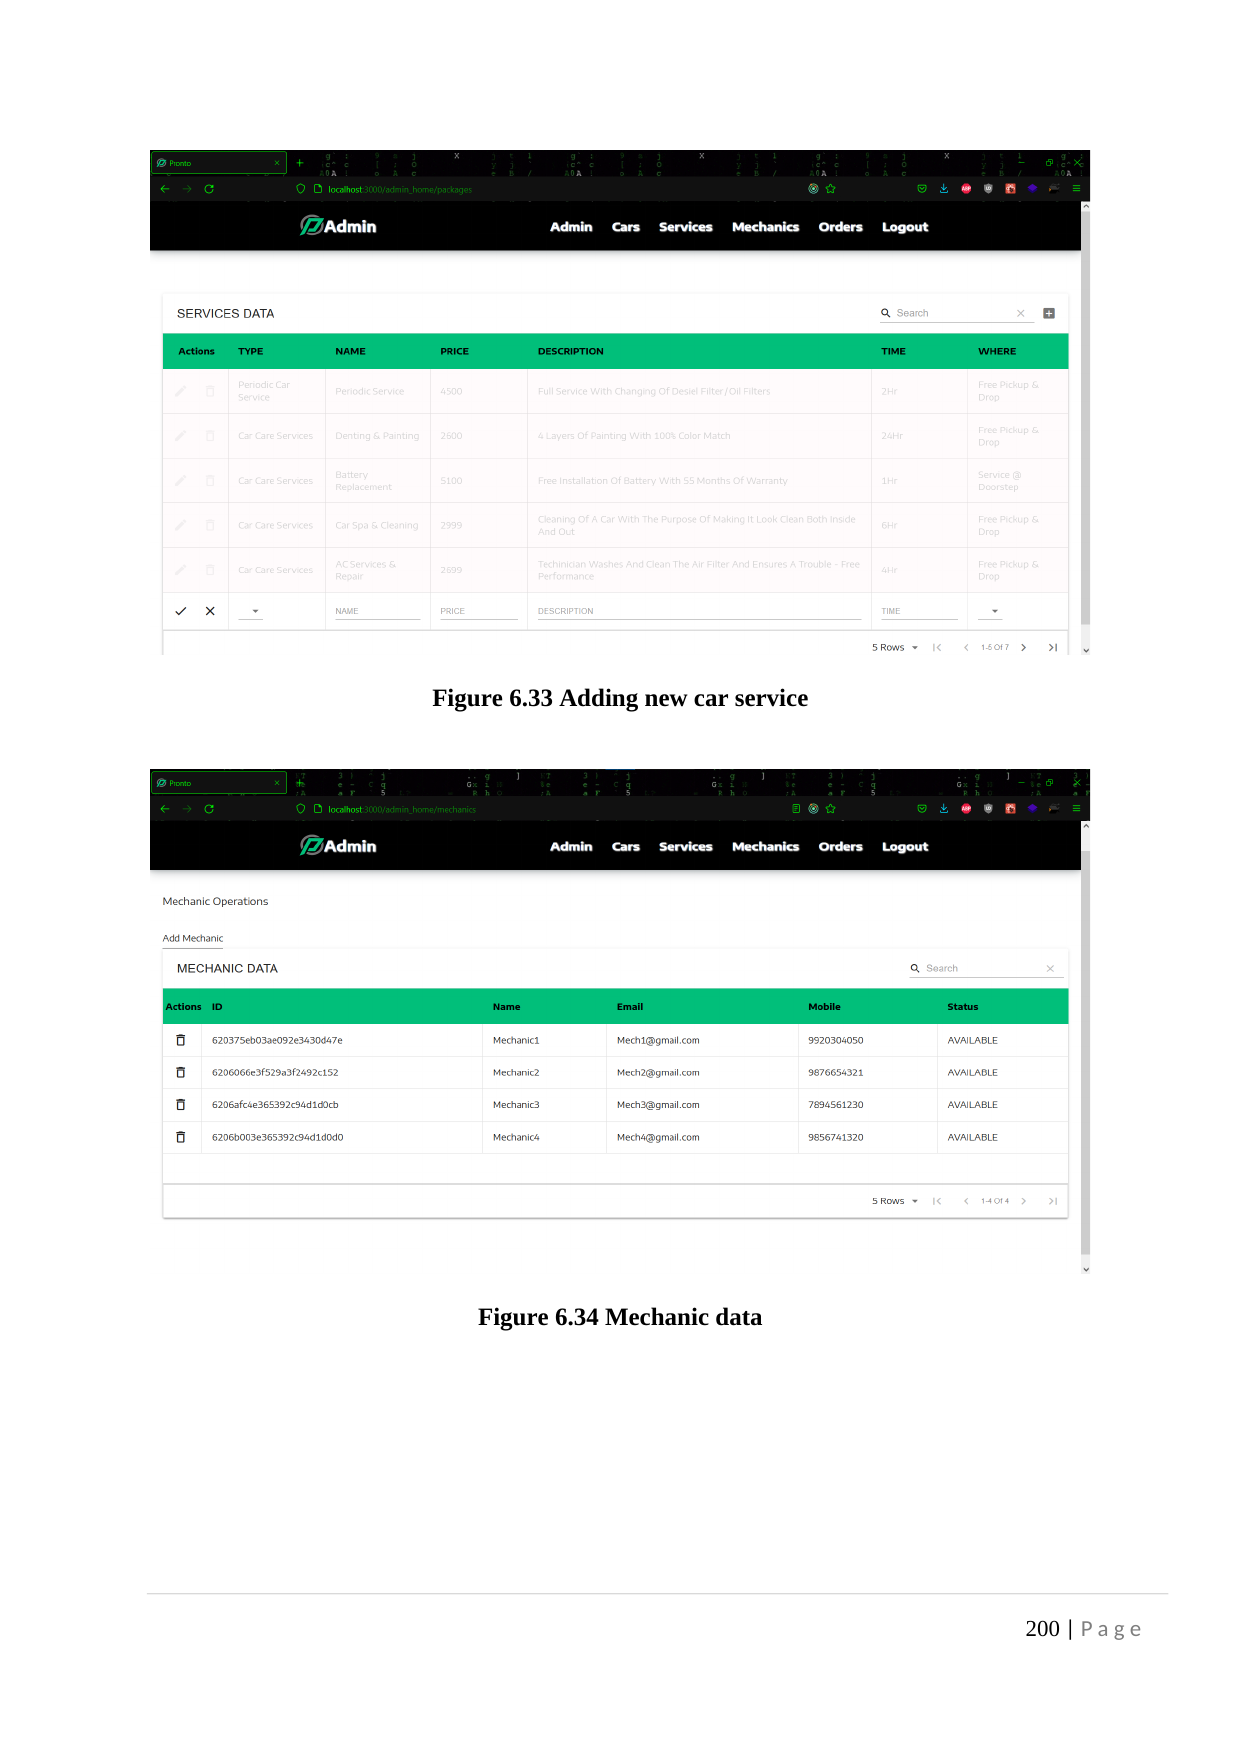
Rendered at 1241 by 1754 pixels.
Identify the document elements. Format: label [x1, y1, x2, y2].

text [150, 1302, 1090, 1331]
picture [150, 769, 1091, 1274]
picture [150, 150, 1091, 655]
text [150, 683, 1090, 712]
